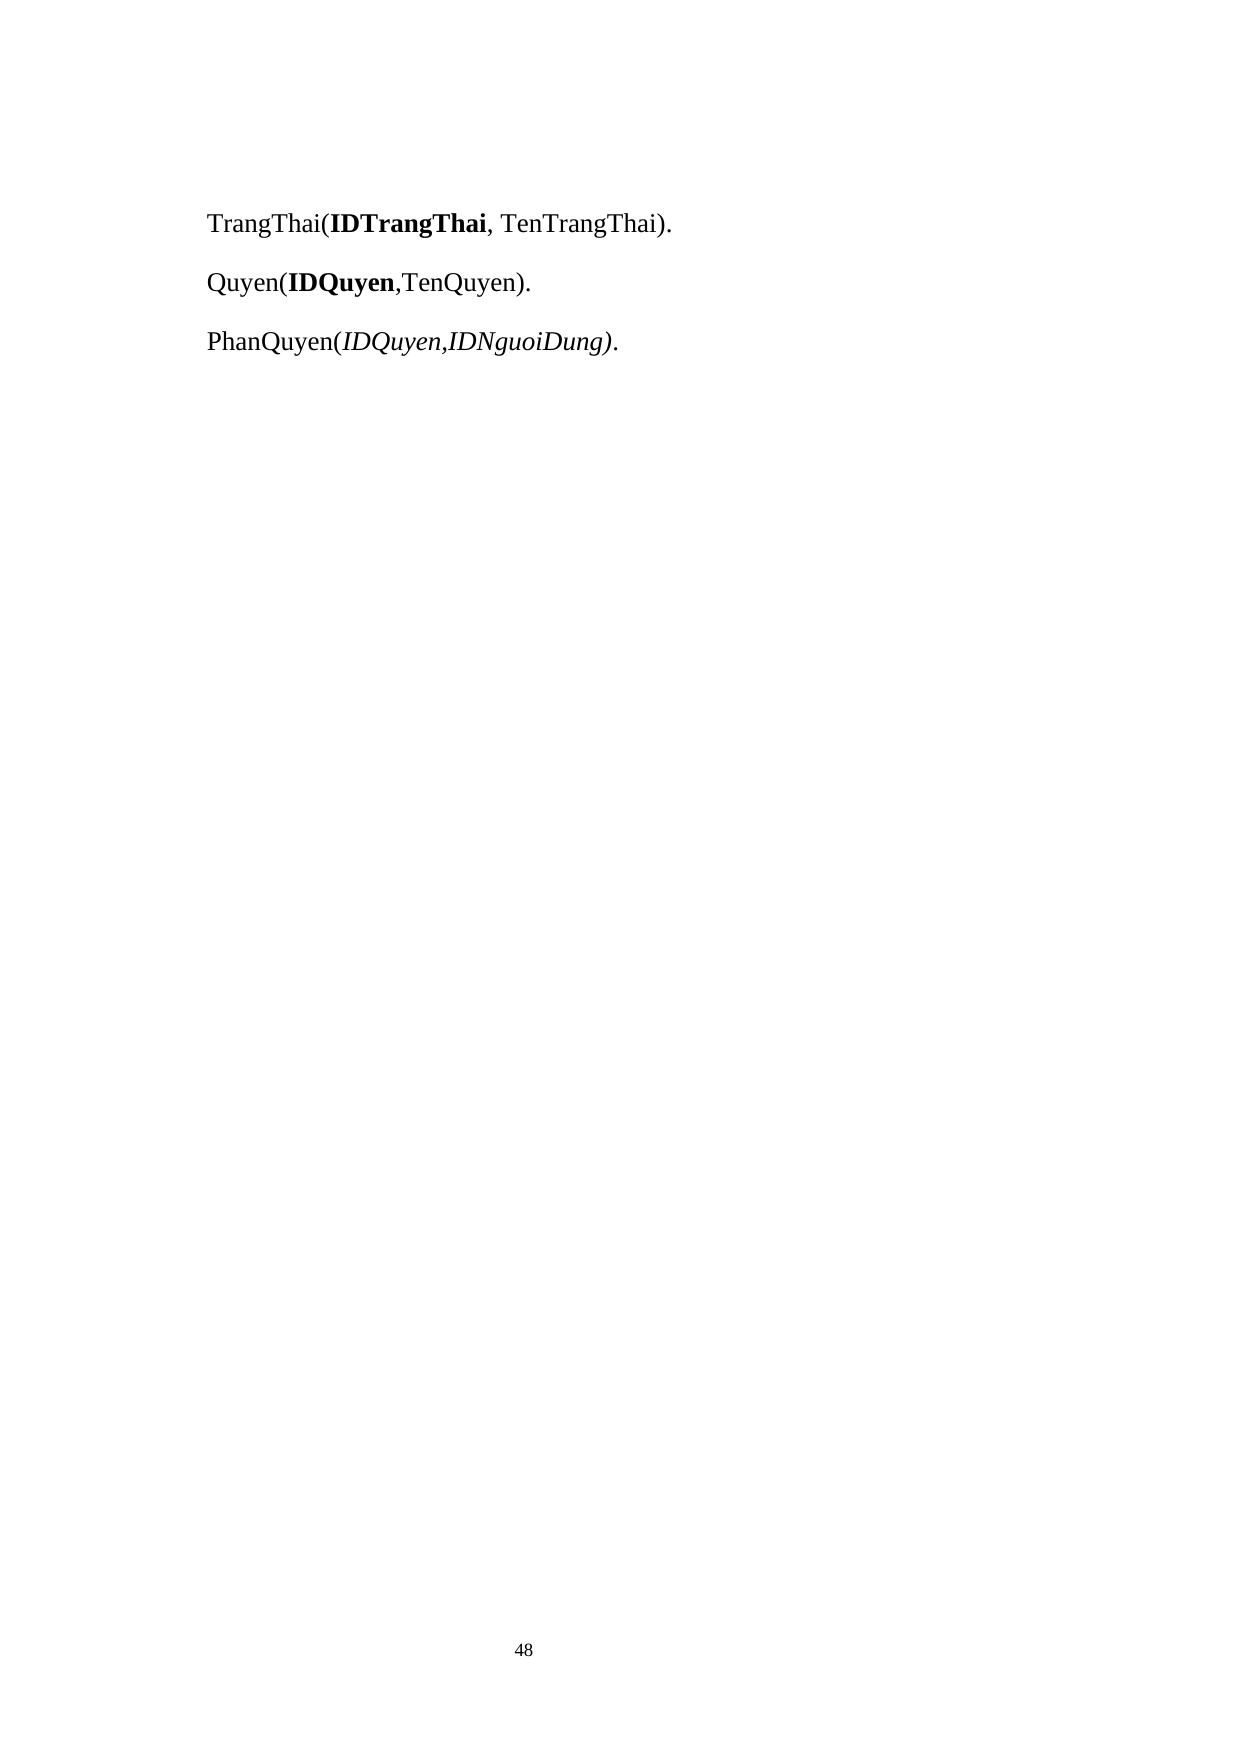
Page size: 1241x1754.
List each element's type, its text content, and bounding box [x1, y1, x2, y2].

text PhanQuyen(IDQuyen,IDNguoiDung). [207, 325, 1122, 356]
text TrangThai(IDTrangThai, TenTrangThai). [207, 207, 1122, 238]
text Quyen(IDQuyen,TenQuyen). [207, 266, 1122, 297]
